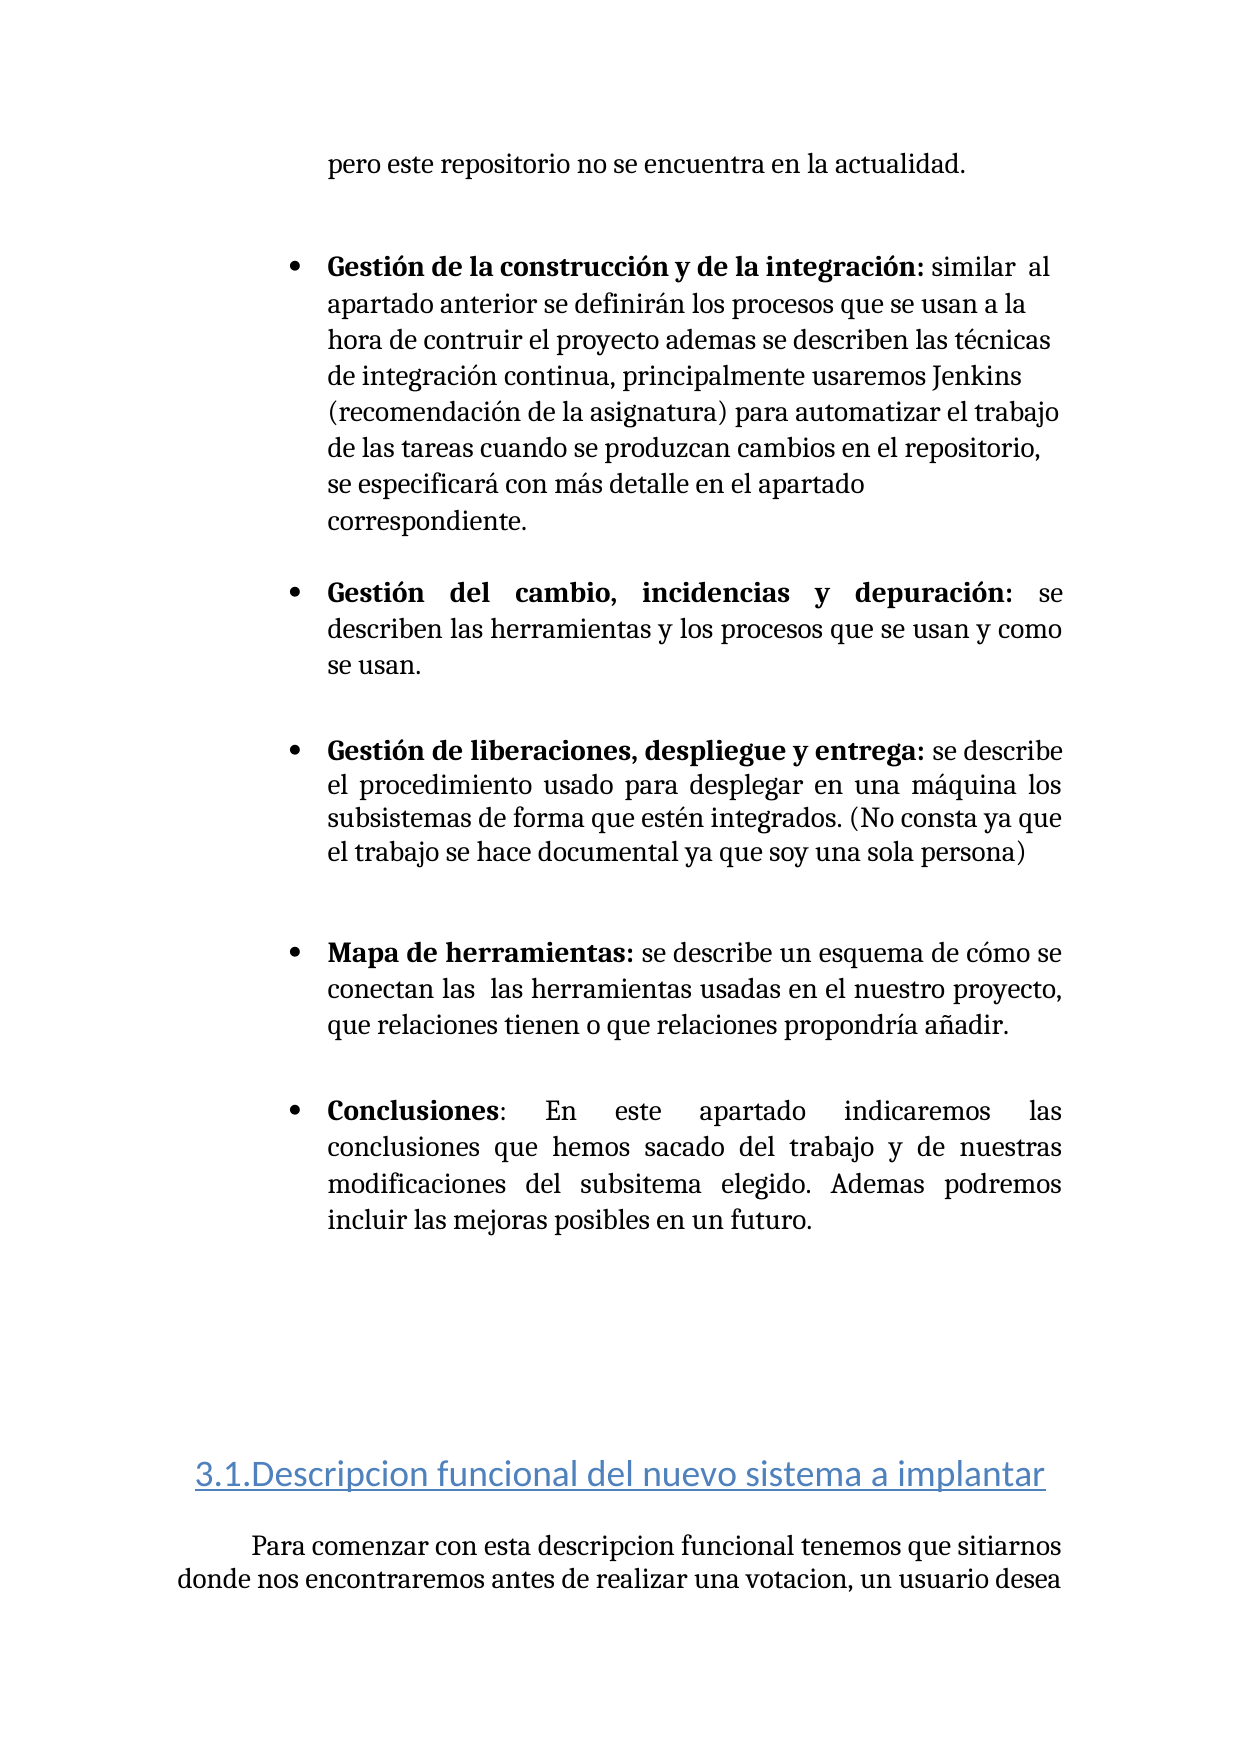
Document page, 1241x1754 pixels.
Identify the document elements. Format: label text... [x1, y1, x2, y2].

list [290, 148, 1063, 181]
list Gestión de liberaciones, despliegue y entrega: se describe el procedimiento usado para desplegar en una máquina los subsistemas de forma que estén integrados. (No consta ya que el trabajo se hace documental ya que soy una sola persona) [290, 734, 1063, 869]
list Mapa de herramientas: se describe un esquema de cómo se conectan las las herramientas usadas en el nuestro proyecto, que relaciones tienen o que relaciones propondría añadir. [290, 936, 1063, 1042]
list Gestión del cambio, incidencias y depuración: se describen las herramientas y los procesos que se usan y como se usan. [290, 576, 1063, 682]
list Gestión de la construcción y de la integración: similar al apartado anterior se definirán los procesos que se usan a la hora de contruir el proyecto ademas se describen las técnicas de integración continua, principalmente usaremos Jenkins (recomendación de la asignatura) para automatizar el trabajo de las tareas cuando se produzcan cambios en el repositorio, se especificará con más detalle en el apartado correspondiente. [290, 251, 1063, 537]
text 3.1.Descripcion funcional del nuevo sistema a implantar [177, 1450, 1063, 1496]
list Conclusiones: En este apartado indicaremos las conclusiones que hemos sacado del trabajo y de nuestras modificaciones del subsitema elegido. Ademas podremos incluir las mejoras posibles en un futuro. [290, 1094, 1063, 1236]
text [177, 1529, 1063, 1596]
